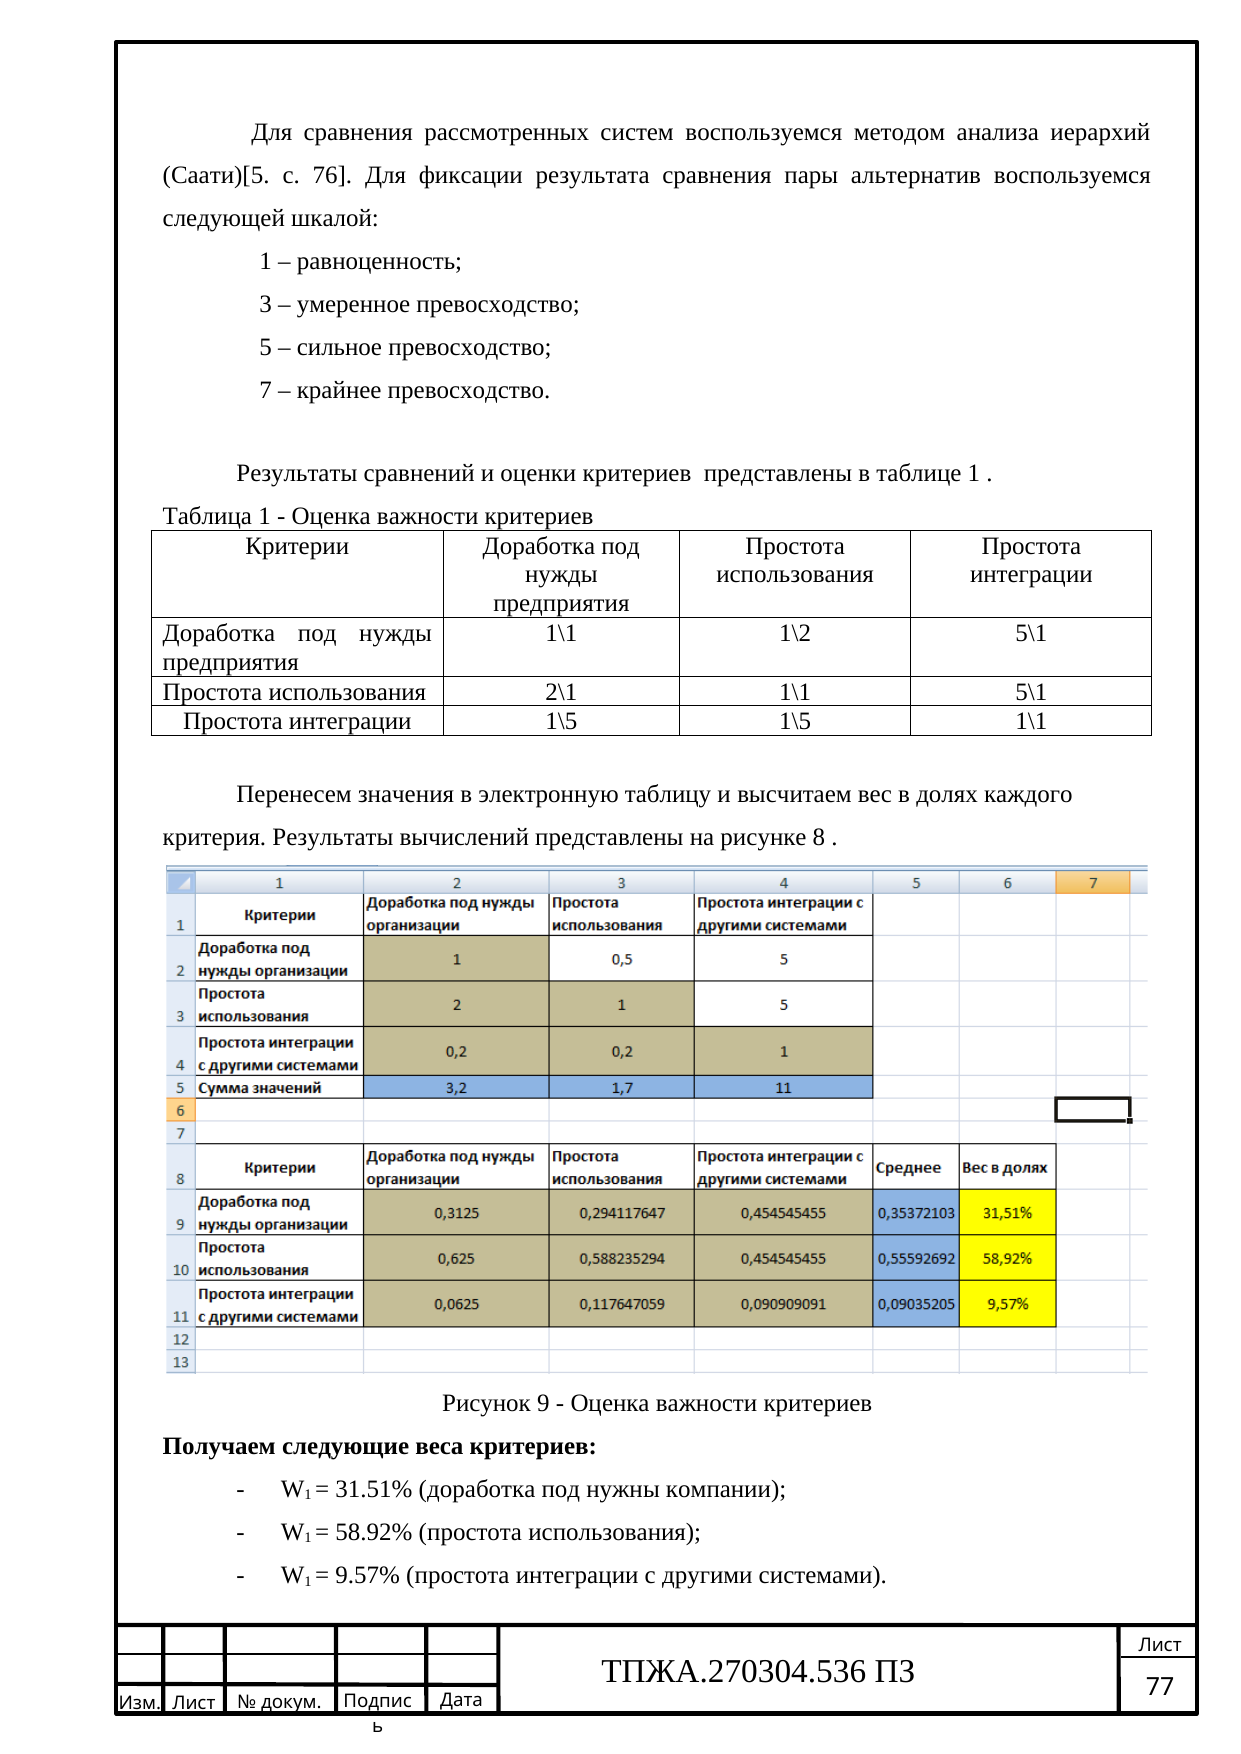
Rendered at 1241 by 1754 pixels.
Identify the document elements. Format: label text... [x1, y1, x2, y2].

text Таблица 1 - Оценка важности критериев [162, 501, 1152, 530]
table_cell 5\1 [911, 618, 1151, 676]
table_cell 1\5 [680, 706, 910, 735]
list W1 = 9.57% (простота интеграции с другими системами). [236, 1560, 1152, 1589]
picture [166, 865, 1148, 1374]
table_header Простота использования [680, 531, 910, 617]
text Результаты сравнений и оценки критериев представлены в таблице 1 . [162, 458, 1152, 487]
table_cell Простота использования [152, 677, 443, 705]
text Для сравнения рассмотренных систем воспользуемся методом анализа иерархий (Саати)[5. c. 76]. Для фиксации результата сравнения пары альтернатив воспользуемся следующей шкалой: [162, 117, 1152, 232]
table_cell 1\2 [680, 618, 910, 676]
table_cell 5\1 [911, 677, 1151, 705]
table_header Доработка под нужды предприятия [444, 531, 679, 617]
text 1 – равноценность; [192, 246, 1152, 275]
text 7 – крайнее превосходство. [192, 375, 1152, 404]
text 3 – умеренное превосходство; [192, 289, 1152, 318]
list W1 = 58.92% (простота использования); [236, 1517, 1152, 1546]
text 5 – сильное превосходство; [192, 332, 1152, 361]
text Получаем следующие веса критериев: [162, 1431, 1152, 1460]
text Рисунок 9 - Оценка важности критериев [162, 1388, 1152, 1417]
table_header Критерии [152, 531, 443, 617]
table_header Простота интеграции [911, 531, 1151, 617]
table_cell Доработка под нужды предприятия [152, 618, 443, 676]
table_cell 1\1 [911, 706, 1151, 735]
table_cell 1\5 [444, 706, 679, 735]
list W1 = 31.51% (доработка под нужны компании); [236, 1474, 1152, 1503]
table_cell 1\1 [680, 677, 910, 705]
table_cell Простота интеграции [152, 706, 443, 735]
table_cell 1\1 [444, 618, 679, 676]
text Перенесем значения в электронную таблицу и высчитаем вес в долях каждого критерия. Результаты вычислений представлены на рисунке 8 . [162, 779, 1152, 851]
table_cell 2\1 [444, 677, 679, 705]
